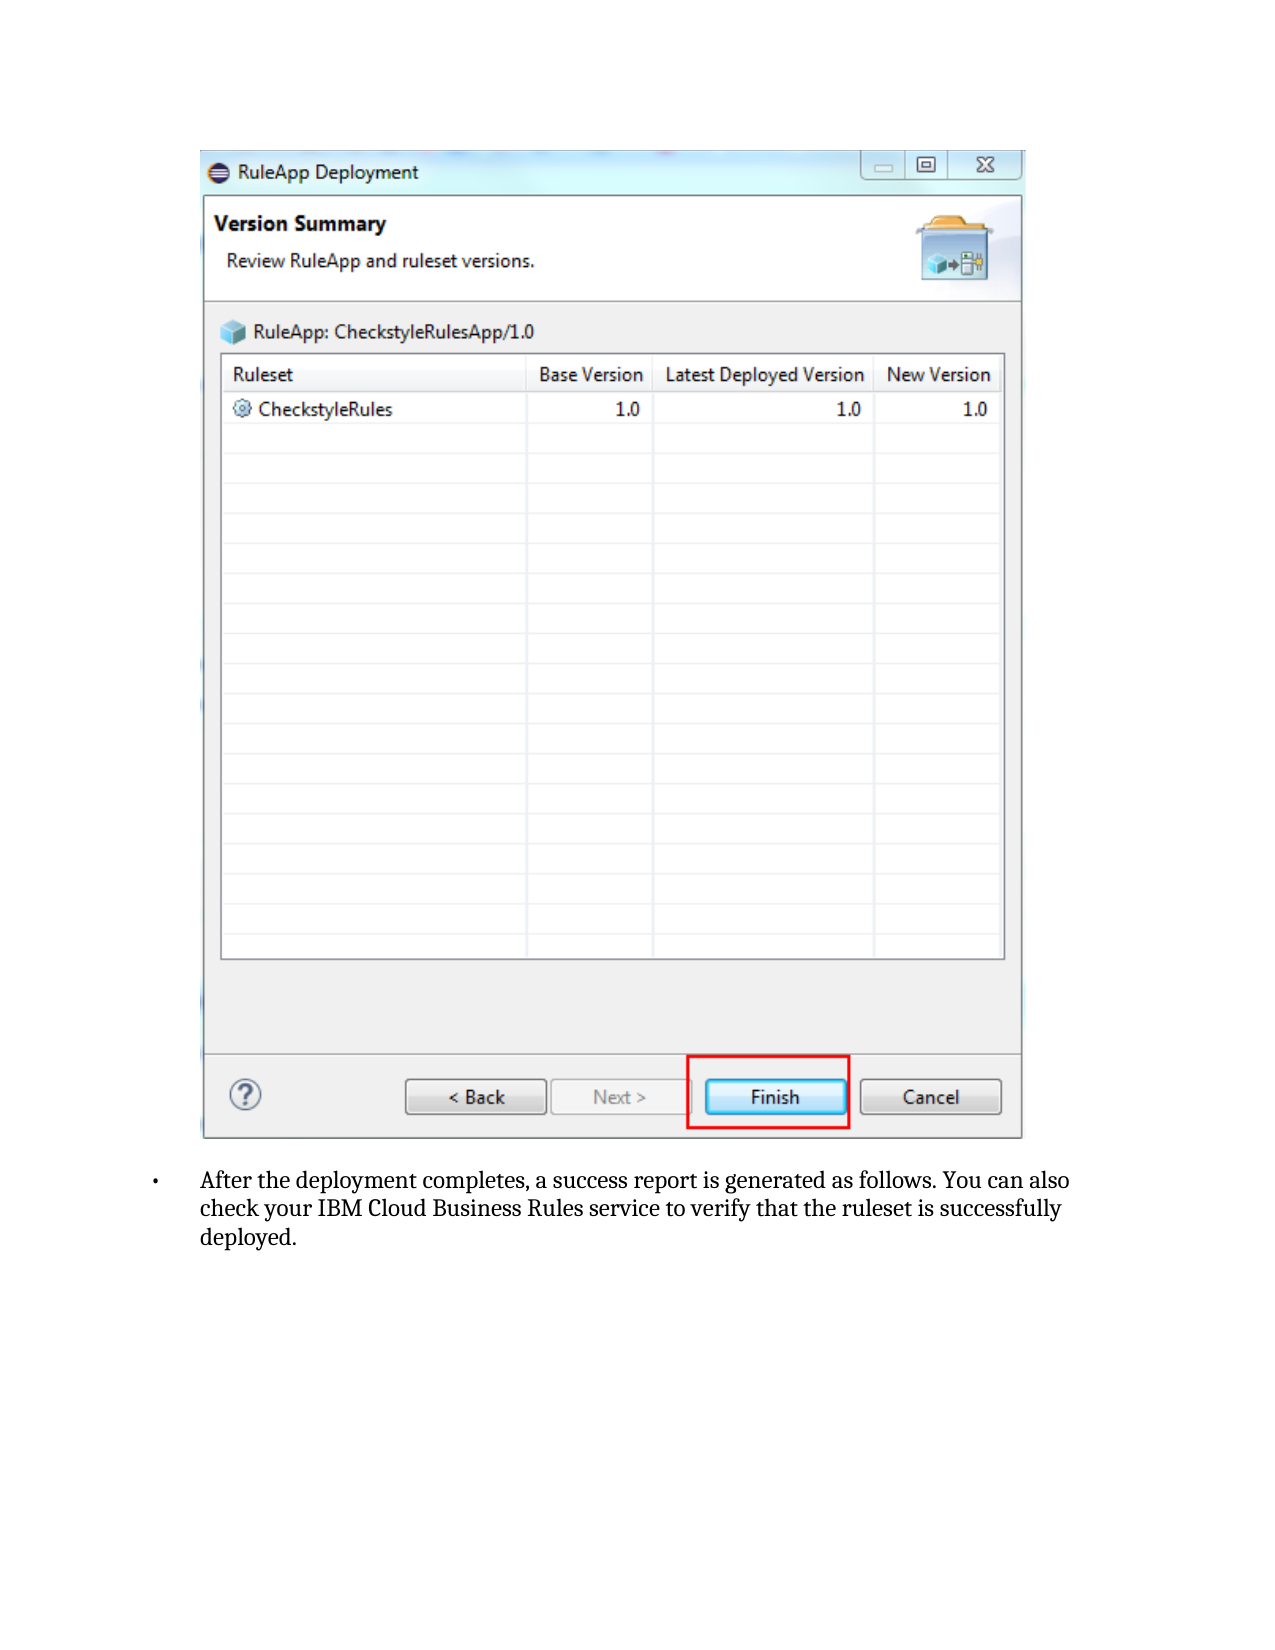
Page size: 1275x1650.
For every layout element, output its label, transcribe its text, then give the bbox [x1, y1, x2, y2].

list After the deployment completes, a success report is generated as follows. You can also check your IBM Cloud Business Rules service to verify that the ruleset is successfully deployed. [150, 1166, 1125, 1252]
picture [200, 150, 1026, 1139]
